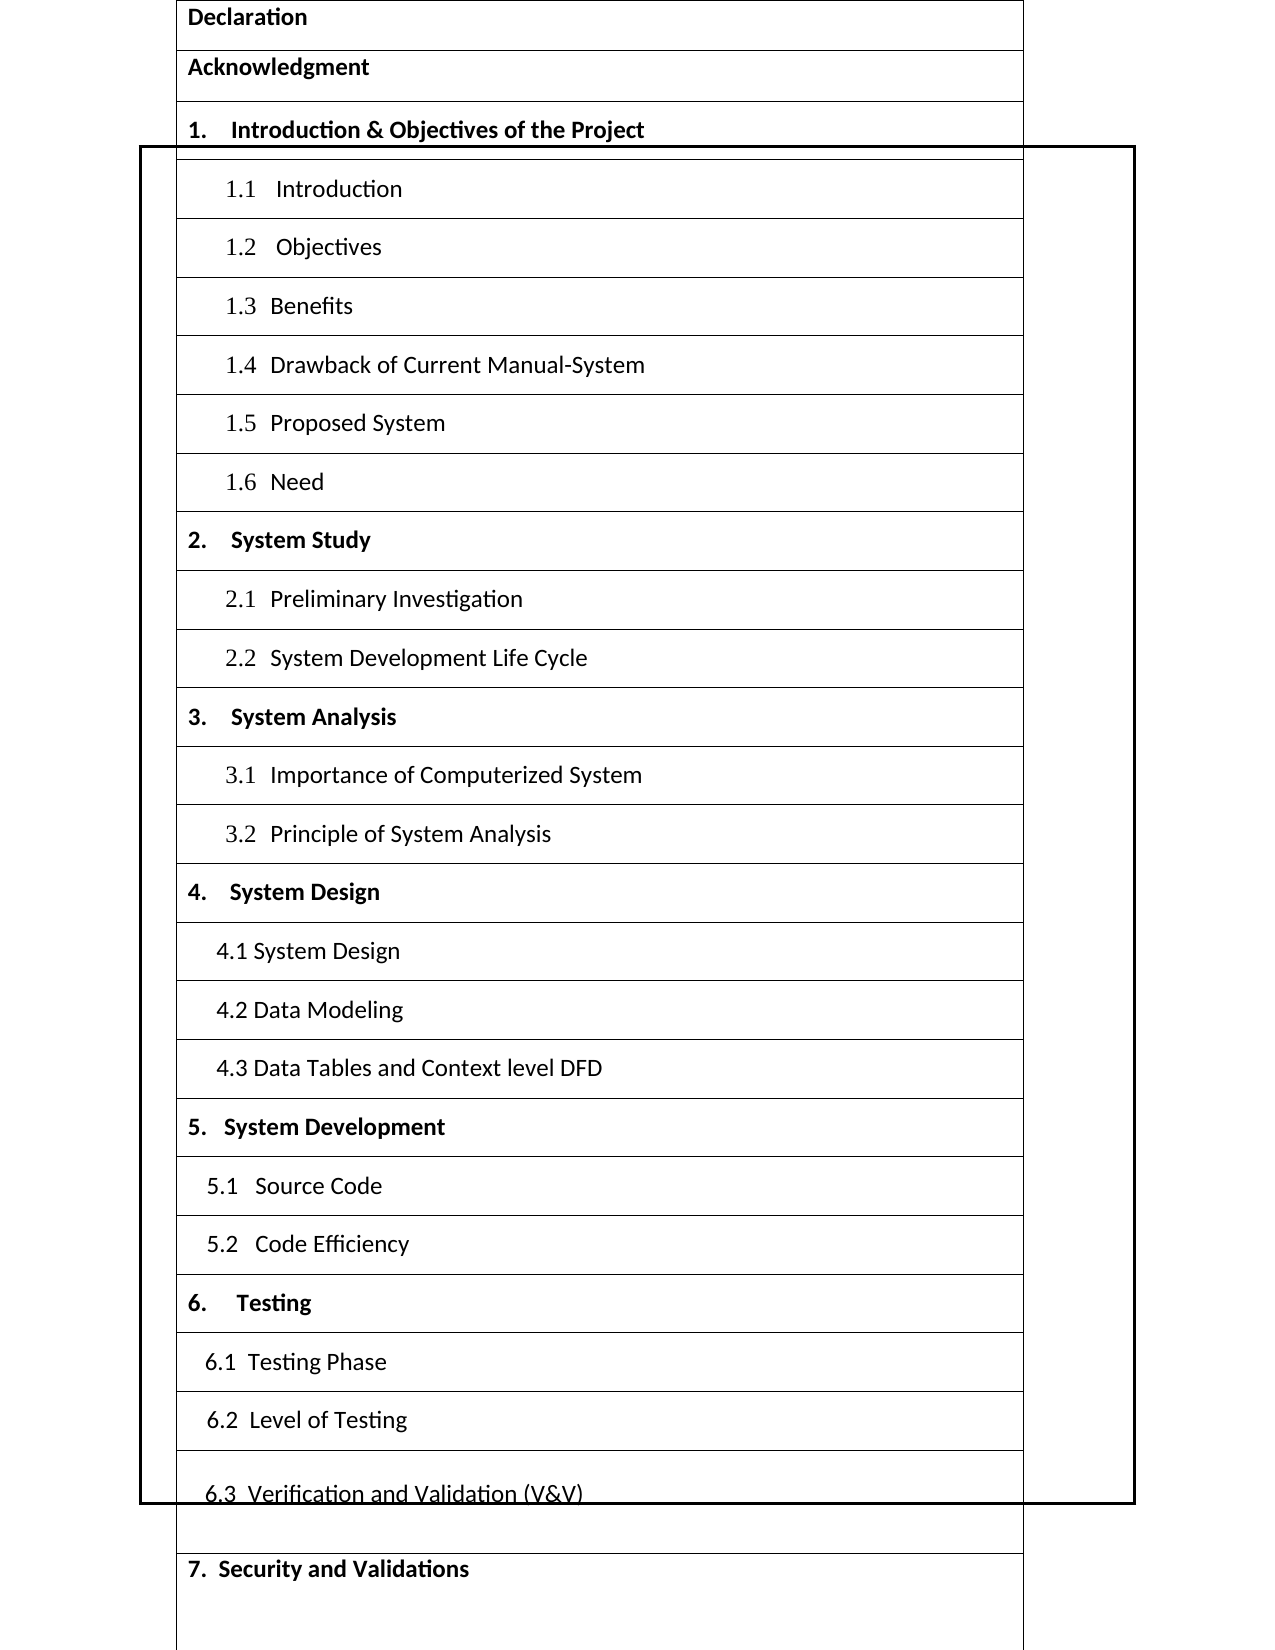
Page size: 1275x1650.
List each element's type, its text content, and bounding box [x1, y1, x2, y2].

table_header Declaration [177, 1, 1023, 50]
table_cell Source Code [177, 1157, 1023, 1215]
table_cell System Development Life Cycle [177, 630, 1023, 687]
table_cell 4.2 Data Modeling [177, 981, 1023, 1039]
table_cell 7. Security and Validations [177, 1554, 1023, 1650]
table_cell 4.1 System Design [177, 923, 1023, 980]
table_cell Introduction [177, 160, 1023, 218]
table_cell Introduction & Objectives of the Project [177, 102, 1023, 159]
table_cell Benefits [177, 278, 1023, 335]
table_cell Preliminary Investigation [177, 571, 1023, 628]
table_cell System Analysis [177, 688, 1023, 746]
table_cell Code Efficiency [177, 1216, 1023, 1273]
table_cell Need [177, 454, 1023, 511]
table_cell Acknowledgment [177, 51, 1023, 101]
table_cell 6.2 Level of Testing [177, 1392, 1023, 1449]
table_cell Proposed System [177, 395, 1023, 452]
table_cell Importance of Computerized System [177, 747, 1023, 804]
table_cell Drawback of Current Manual-System [177, 336, 1023, 394]
table_cell 6.1 Testing Phase [177, 1333, 1023, 1391]
table_cell Testing [177, 1275, 1023, 1332]
table_cell 5. System Development [177, 1099, 1023, 1156]
table_cell System Study [177, 512, 1023, 570]
table_cell Objectives [177, 219, 1023, 277]
table_cell Principle of System Analysis [177, 805, 1023, 863]
table_cell 4.3 Data Tables and Context level DFD [177, 1040, 1023, 1098]
table_cell 4. System Design [177, 864, 1023, 922]
table_cell 6.3 Verification and Validation (V&V) [177, 1451, 1023, 1552]
